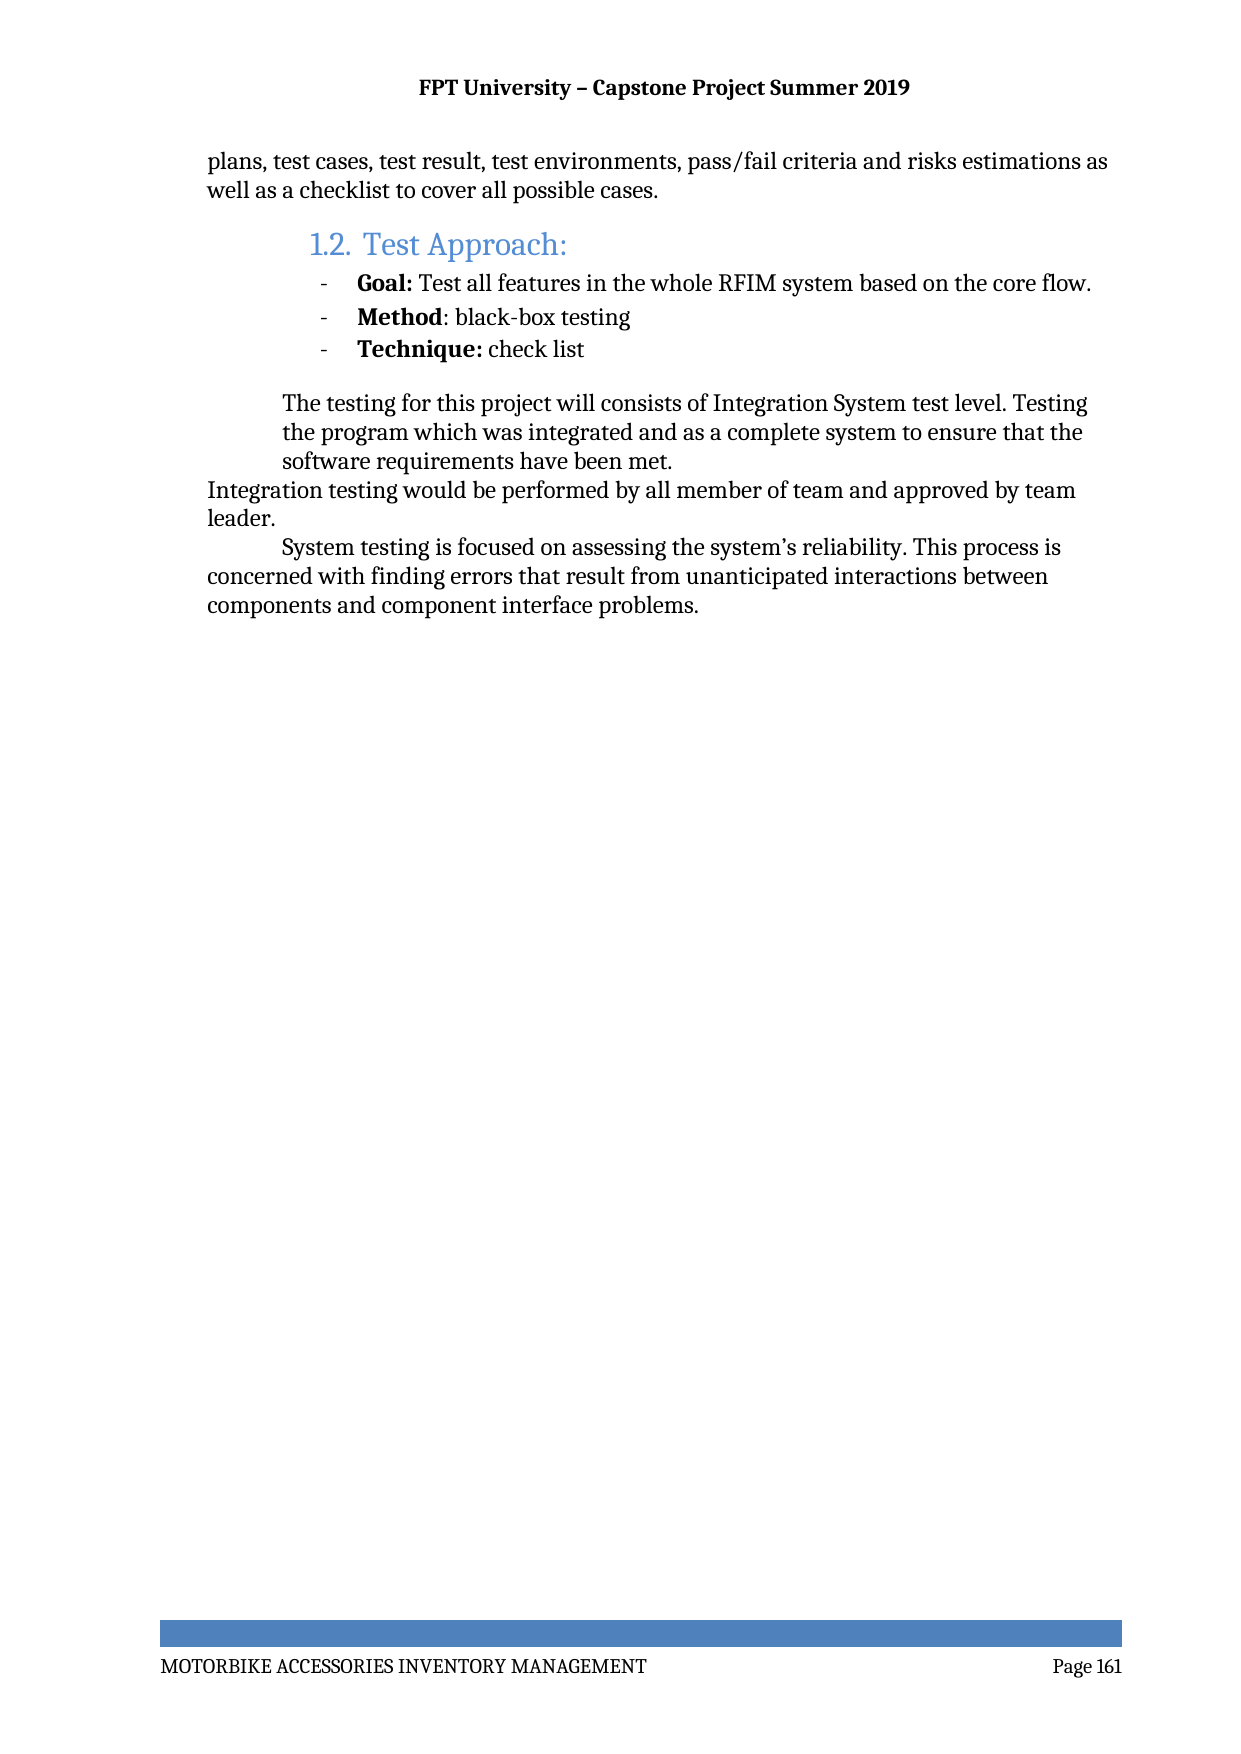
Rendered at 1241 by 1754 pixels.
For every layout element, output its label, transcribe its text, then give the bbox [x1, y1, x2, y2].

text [207, 147, 1122, 204]
list Goal: Test all features in the whole RFIM system based on the core flow. [319, 269, 1122, 298]
text The testing for this project will consists of Integration System test level. Testing the program which was integrated and as a complete system to ensure that the software requirements have been met. [282, 389, 1122, 476]
list Method: black-box testing [319, 302, 1122, 331]
subtitle Test Approach: [310, 225, 1122, 264]
list Technique: check list [319, 335, 1122, 364]
text Integration testing would be performed by all member of team and approved by team leader. [207, 476, 1122, 533]
text System testing is focused on assessing the system’s reliability. This process is concerned with finding errors that result from unanticipated interactions between components and component interface problems. [207, 533, 1122, 619]
